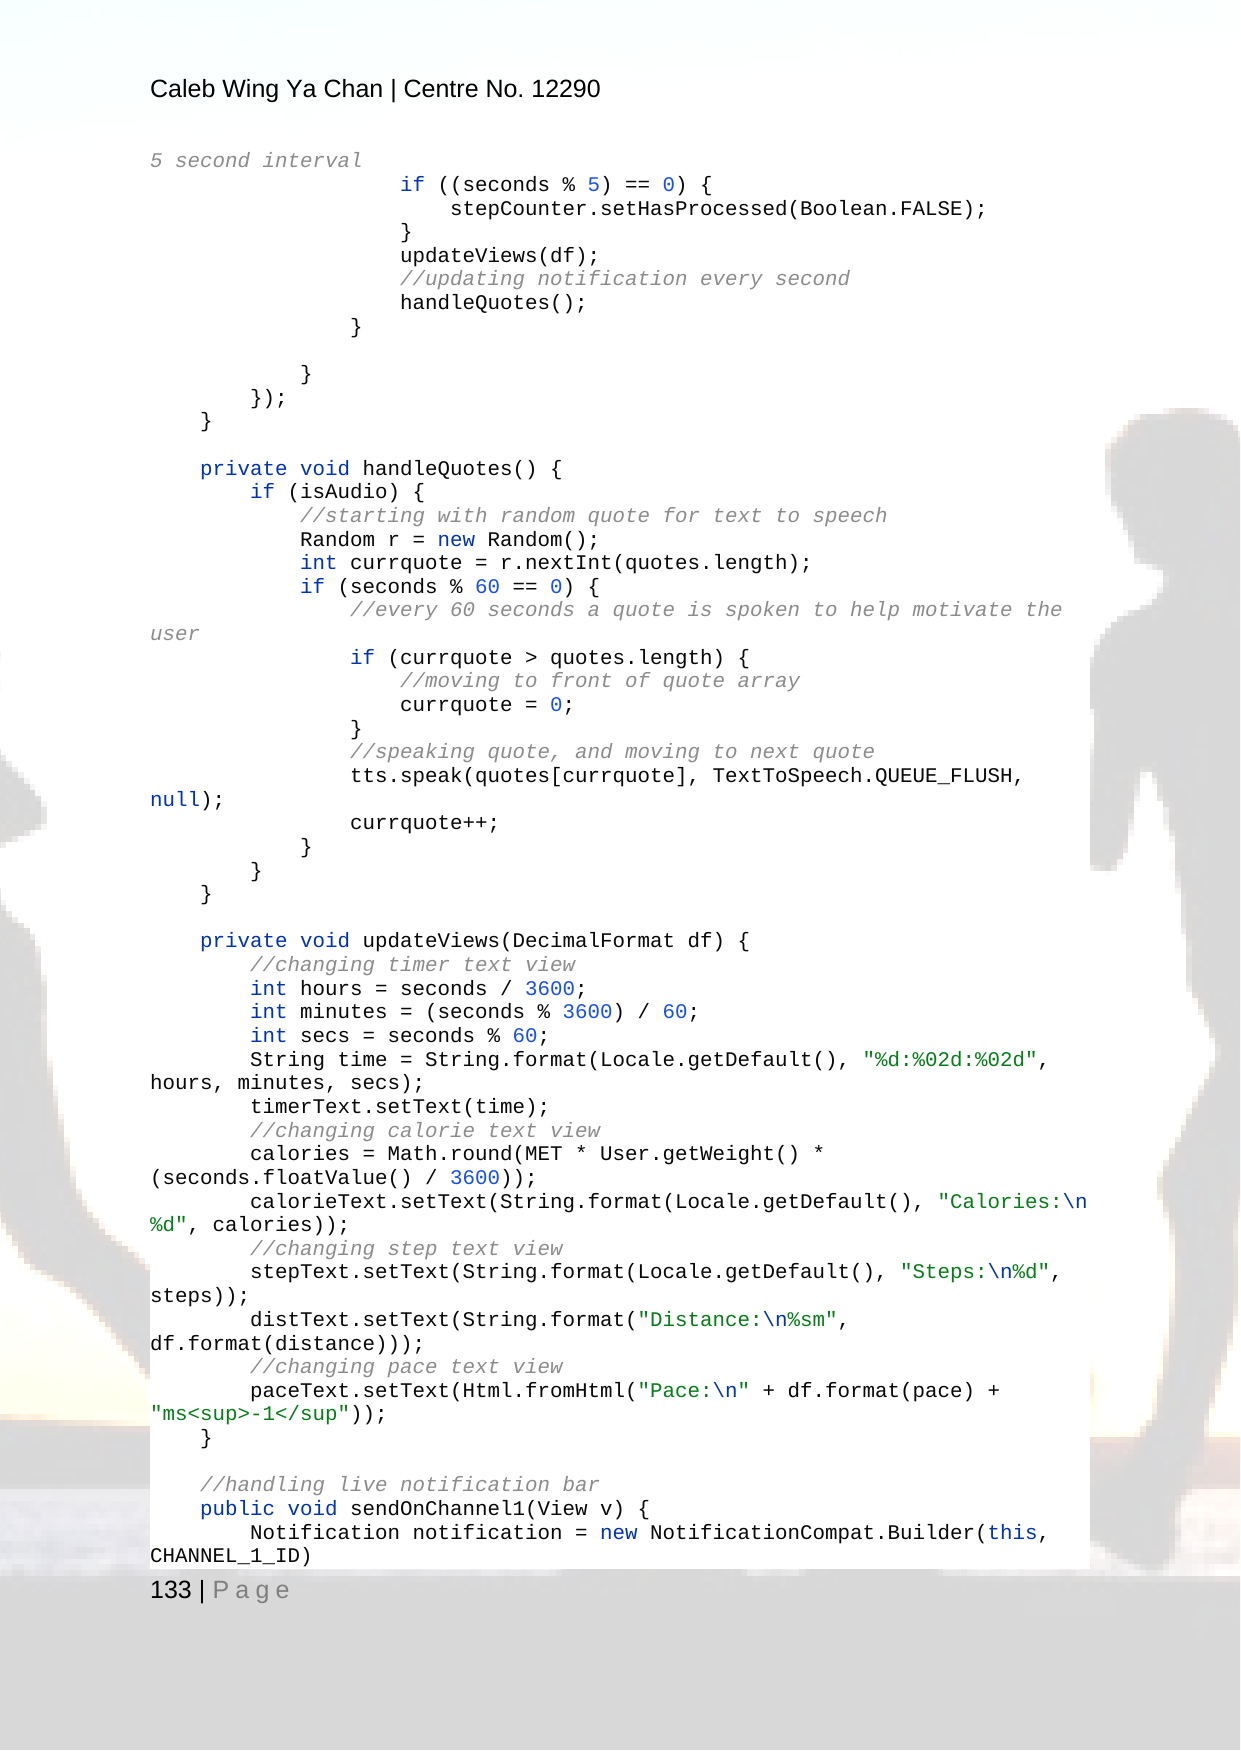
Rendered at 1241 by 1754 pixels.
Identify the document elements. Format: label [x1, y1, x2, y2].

text [150, 150, 1090, 1569]
